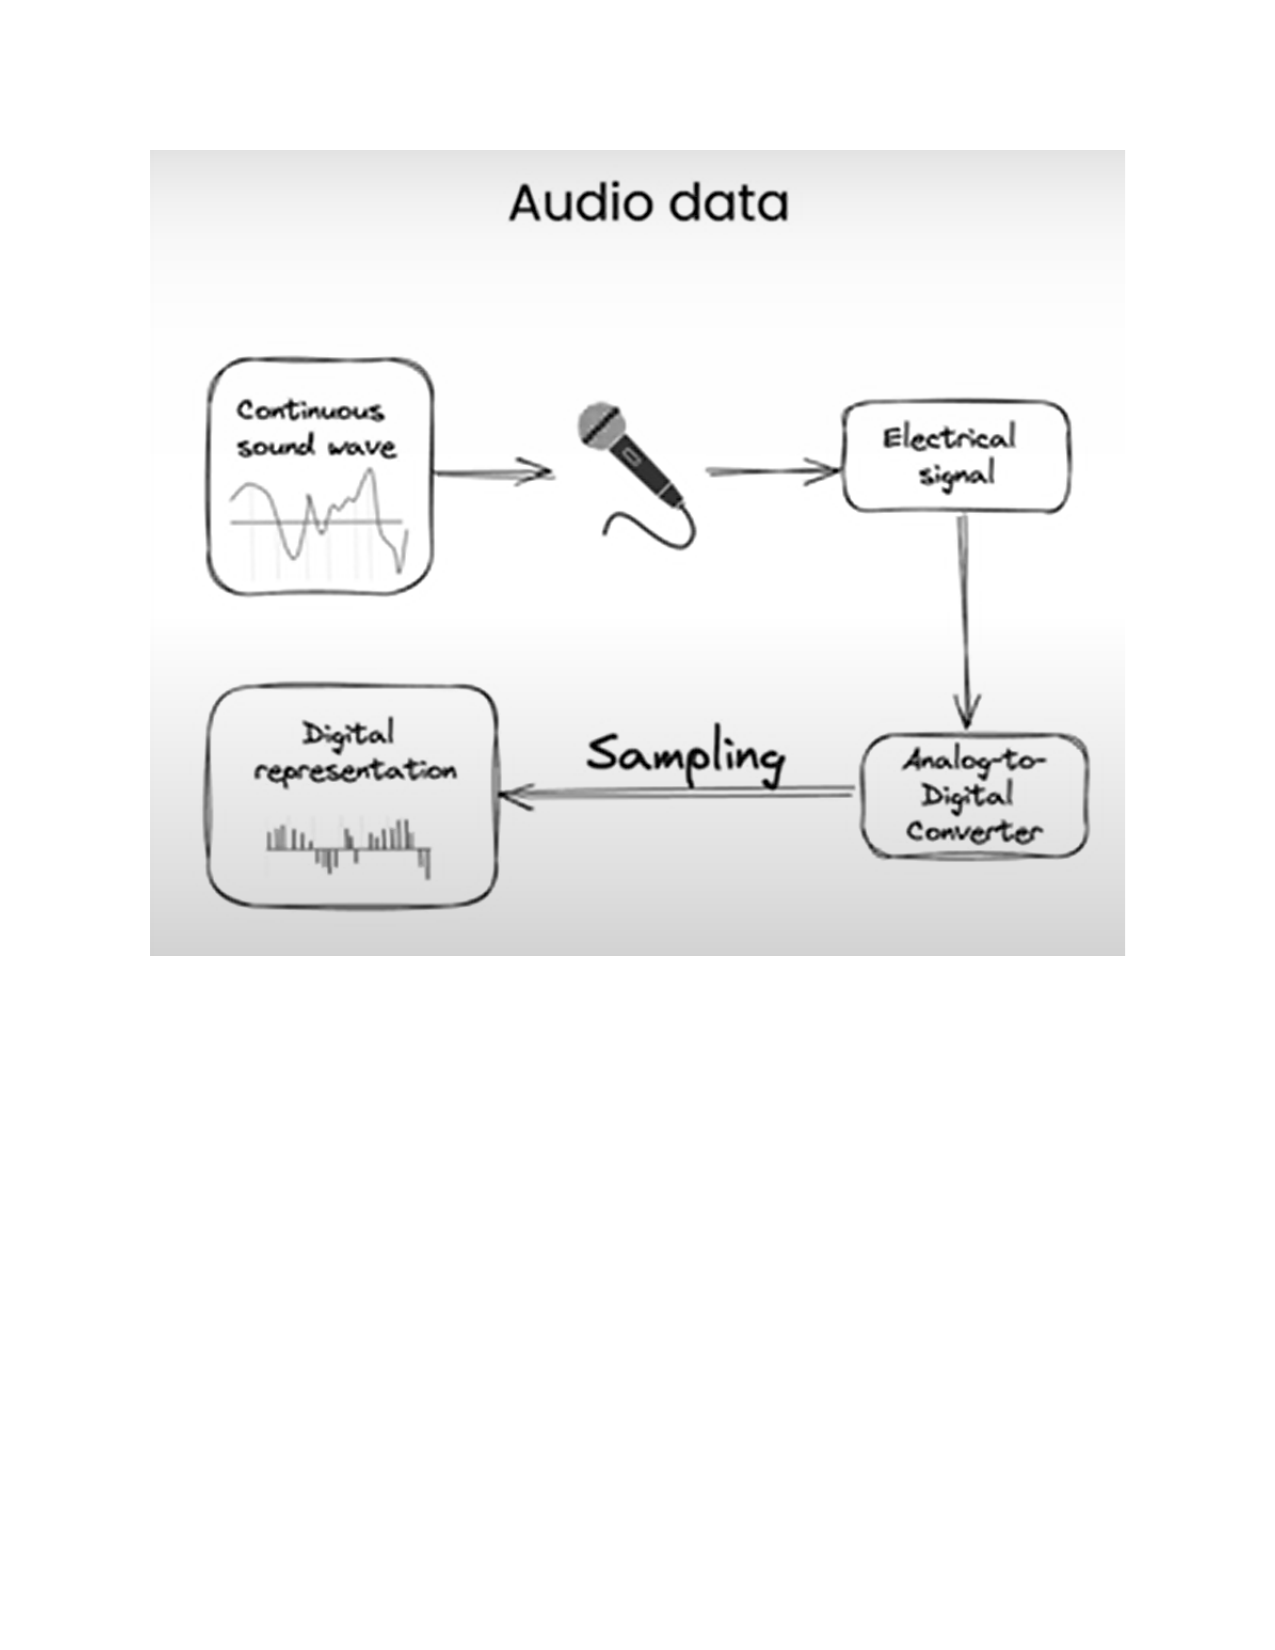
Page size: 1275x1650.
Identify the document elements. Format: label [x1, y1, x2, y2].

picture [150, 150, 1125, 956]
